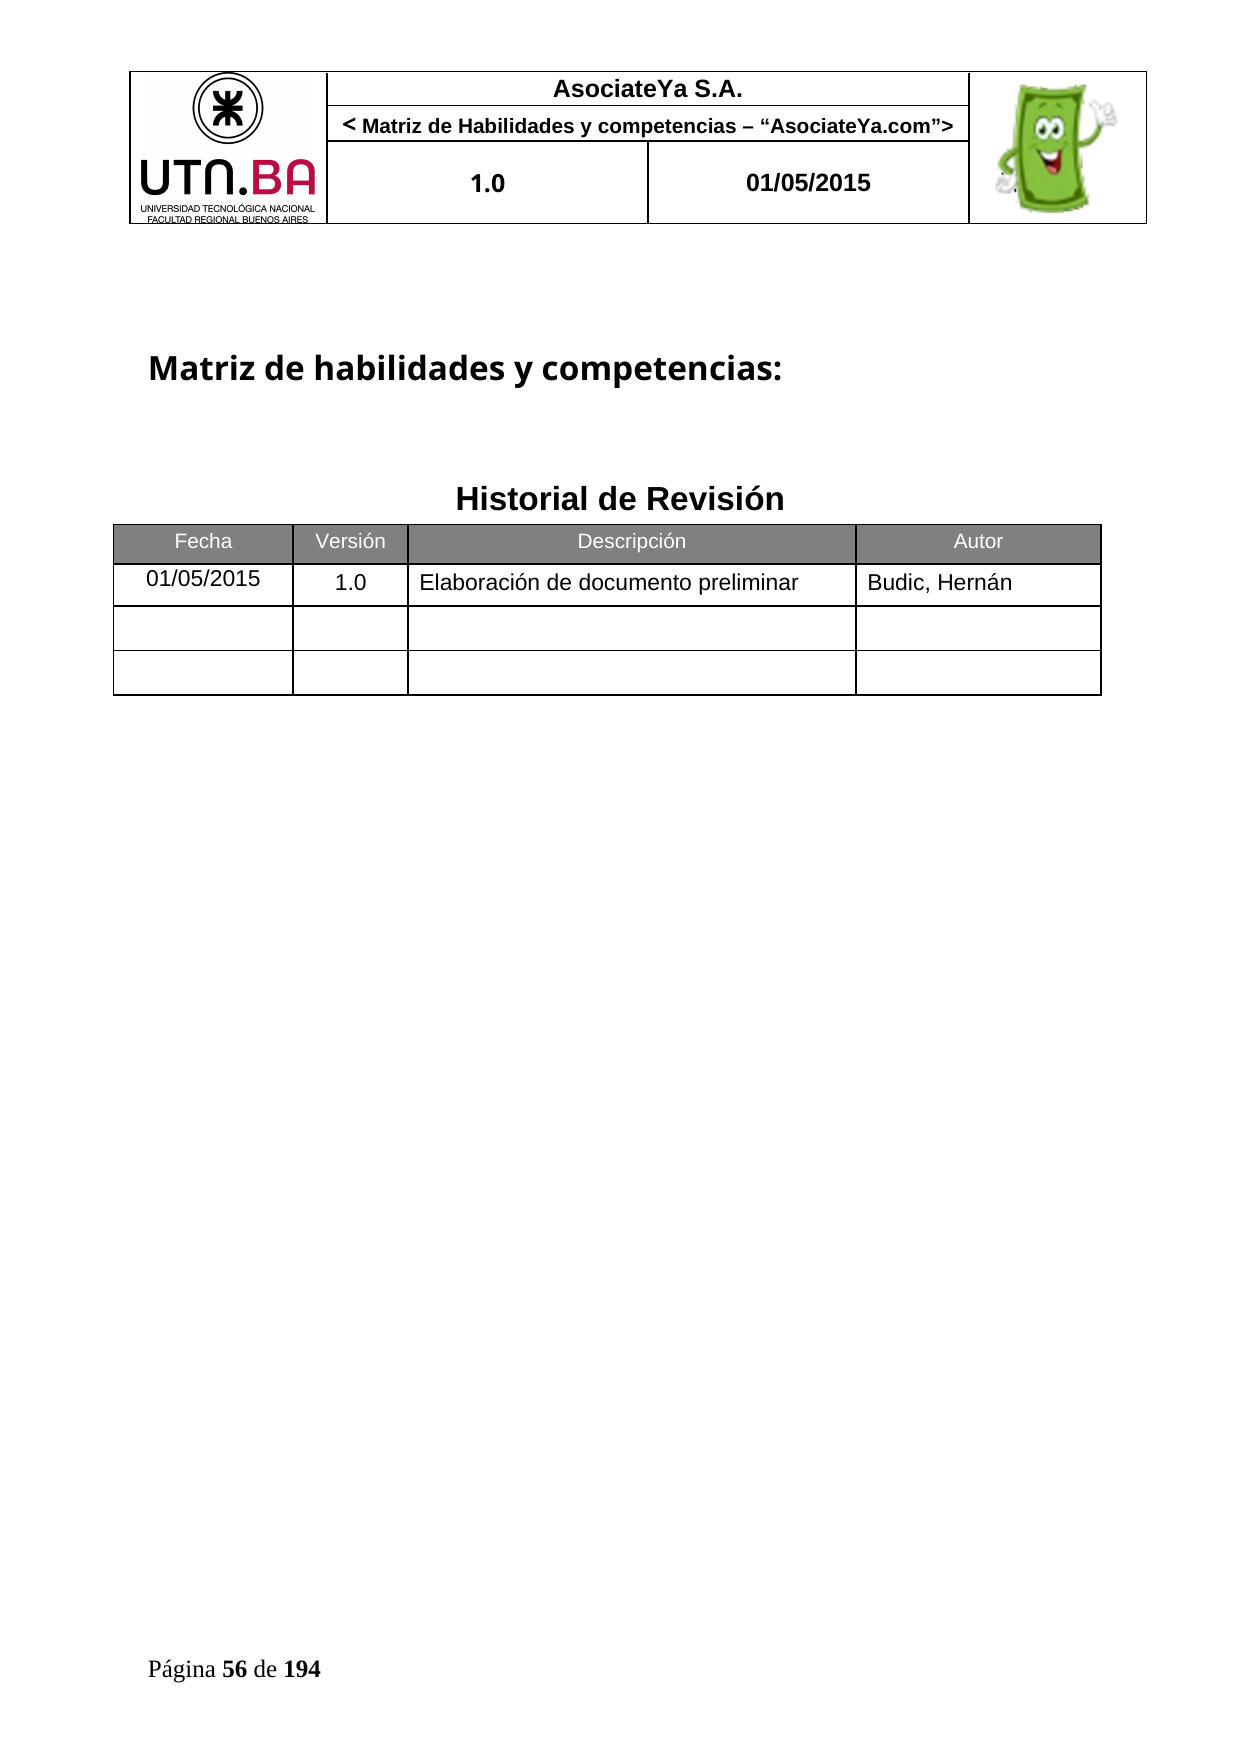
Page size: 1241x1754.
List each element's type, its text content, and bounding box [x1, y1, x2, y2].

text Historial de Revisión [148, 479, 1092, 517]
picture [983, 77, 1125, 218]
table_cell [409, 607, 855, 649]
table_cell [114, 651, 292, 694]
table_cell [114, 607, 292, 649]
table_cell Elaboración de documento preliminar [409, 565, 855, 605]
table_cell [294, 651, 407, 694]
table_cell [857, 651, 1100, 694]
table_header Fecha [114, 525, 292, 563]
table_cell 01/05/2015 [114, 565, 292, 605]
table_header Autor [857, 525, 1100, 563]
table_cell [294, 607, 407, 649]
table_header Descripción [409, 525, 855, 563]
table_header Versión [294, 525, 407, 563]
subtitle Matriz de habilidades y competencias: [148, 345, 1092, 391]
table_cell 1.0 [294, 565, 407, 605]
picture [141, 72, 315, 223]
table_cell [857, 607, 1100, 649]
table_cell [409, 651, 855, 694]
table_cell Budic, Hernán [857, 565, 1100, 605]
